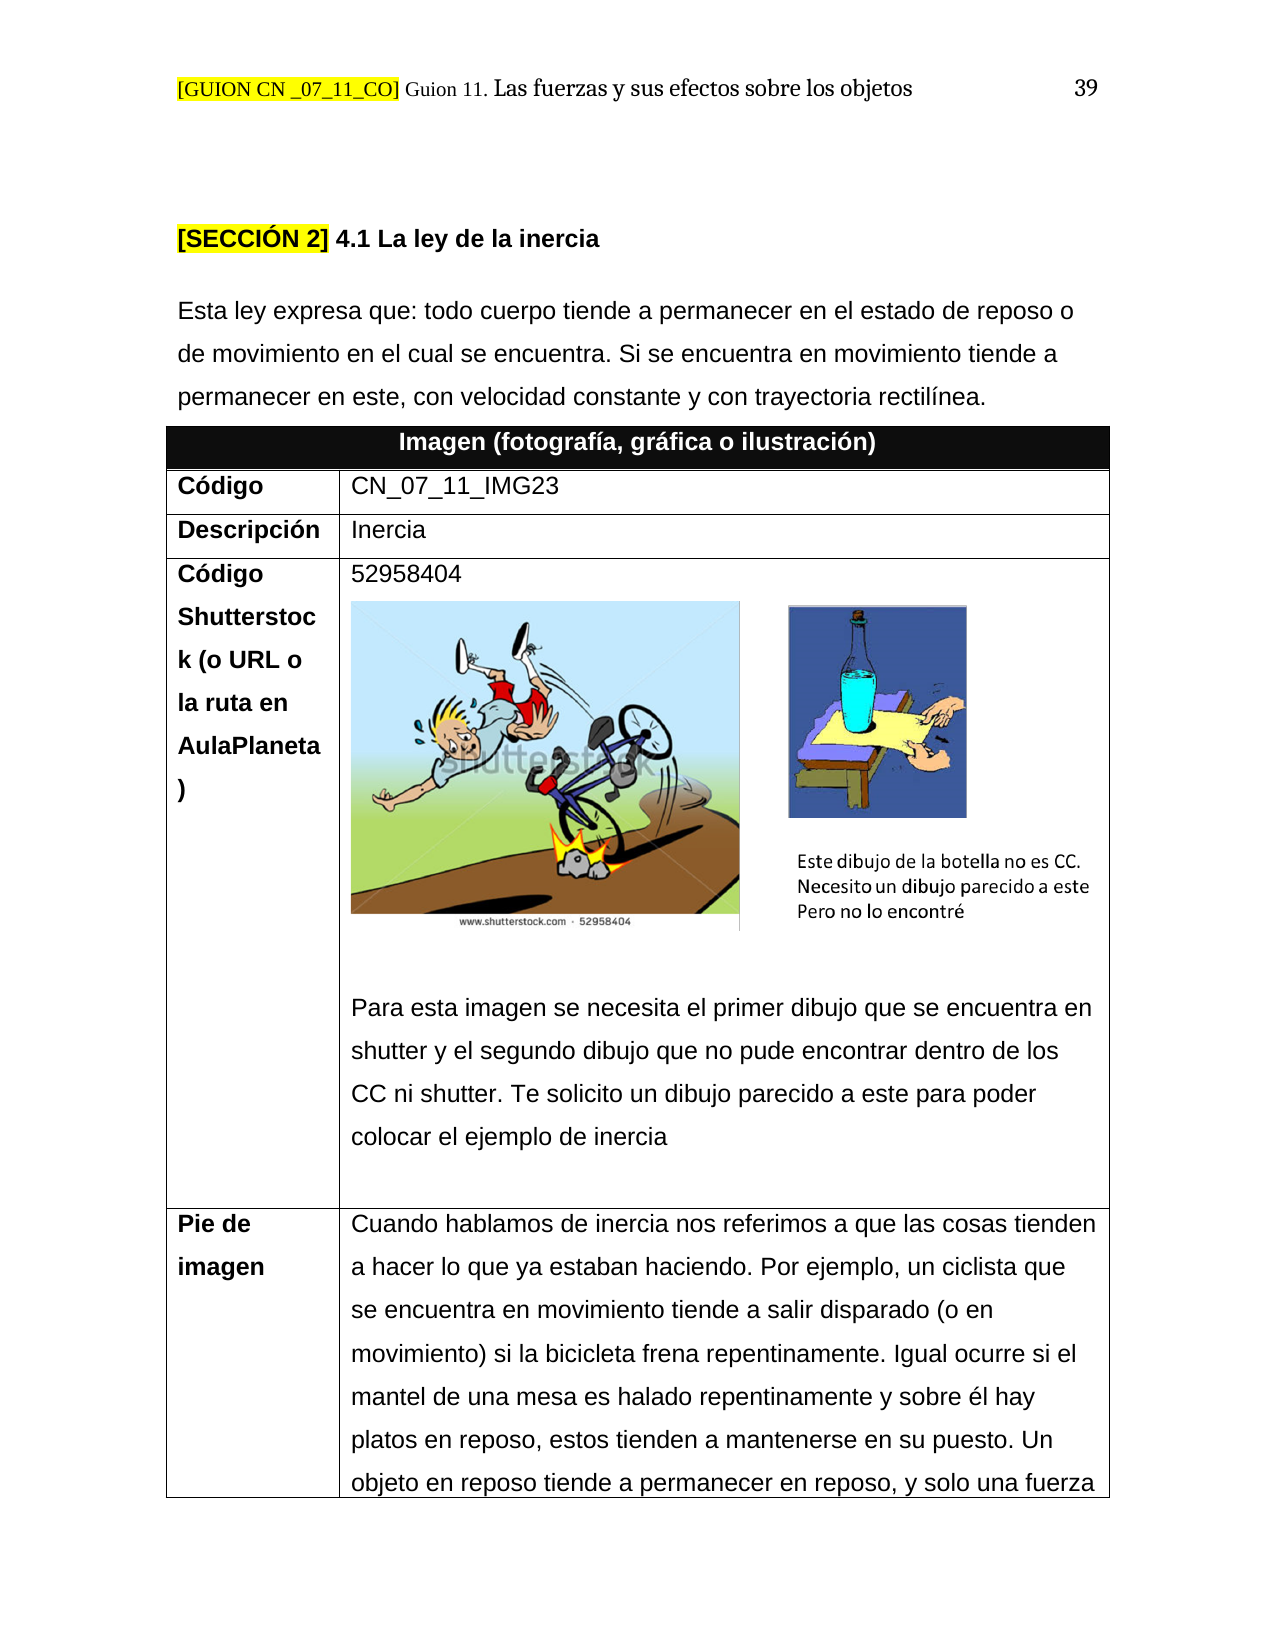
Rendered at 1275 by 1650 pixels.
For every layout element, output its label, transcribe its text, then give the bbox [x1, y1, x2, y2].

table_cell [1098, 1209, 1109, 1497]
table_cell Código Shutterstock (o URL o la ruta en AulaPlaneta) [167, 559, 339, 1208]
table_header Imagen (fotografía, gráfica o ilustración) [167, 427, 1109, 469]
table_cell Descripción [167, 515, 339, 558]
text Esta ley expresa que: todo cuerpo tiende a permanecer en el estado de reposo o de movimiento en el cual se encuentra. Si se encuentra en movimiento tiende a permanecer en este, con velocidad constante y con trayectoria rectilínea. [177, 296, 1098, 411]
table_cell CN_07_11_IMG23 [340, 471, 1109, 514]
table_cell 52958404 Para esta imagen se necesita el primer dibujo que se encuentra en shutter y el segundo dibujo que no pude encontrar dentro de los CC ni shutter. Te solicito un dibujo parecido a este para poder colocar el ejemplo de inercia [340, 559, 1109, 1208]
picture [350, 601, 1106, 936]
text [SECCIÓN 2] 4.1 La ley de la inercia [329, 224, 1098, 253]
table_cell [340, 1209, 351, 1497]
table_cell Código [167, 471, 339, 514]
table_cell Pie de imagen [167, 1209, 339, 1497]
table_cell Inercia [340, 515, 1109, 558]
